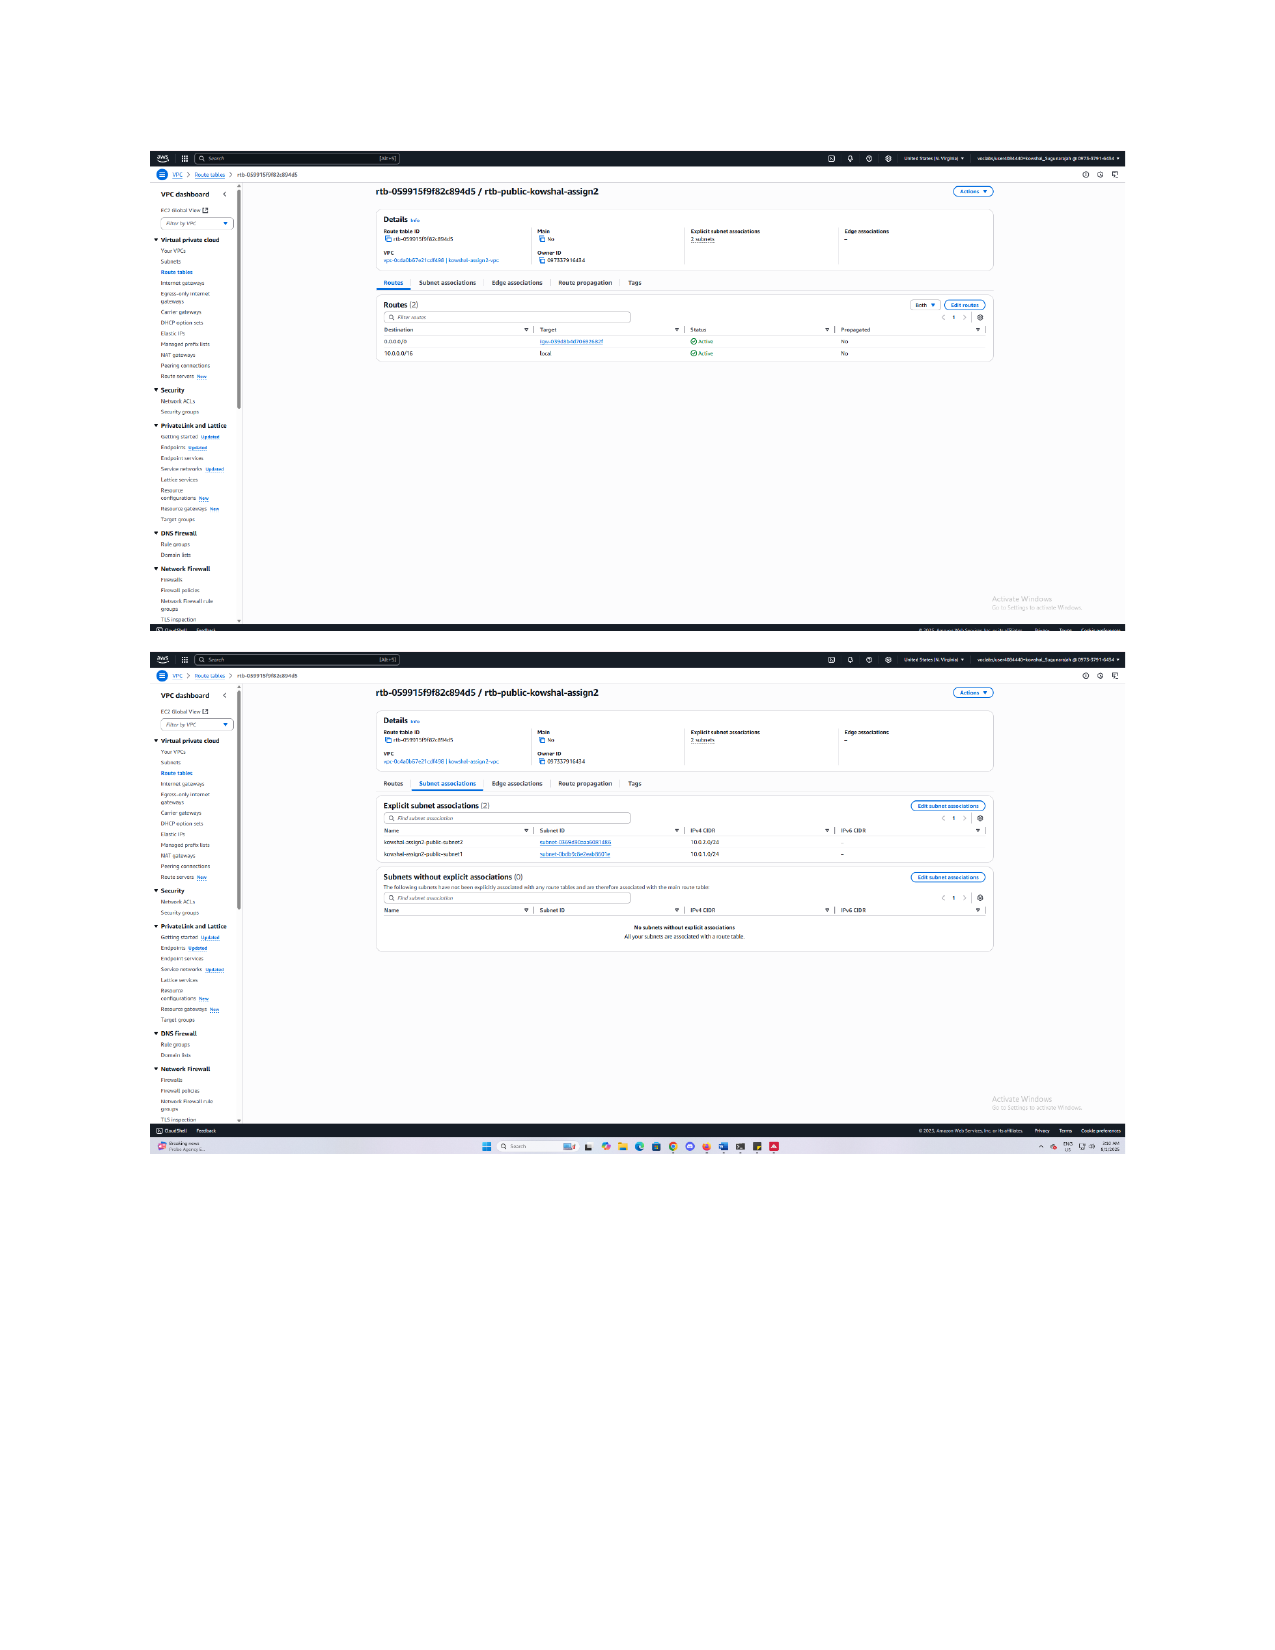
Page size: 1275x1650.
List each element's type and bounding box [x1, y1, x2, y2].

picture [150, 150, 1125, 631]
picture [150, 651, 1125, 1154]
